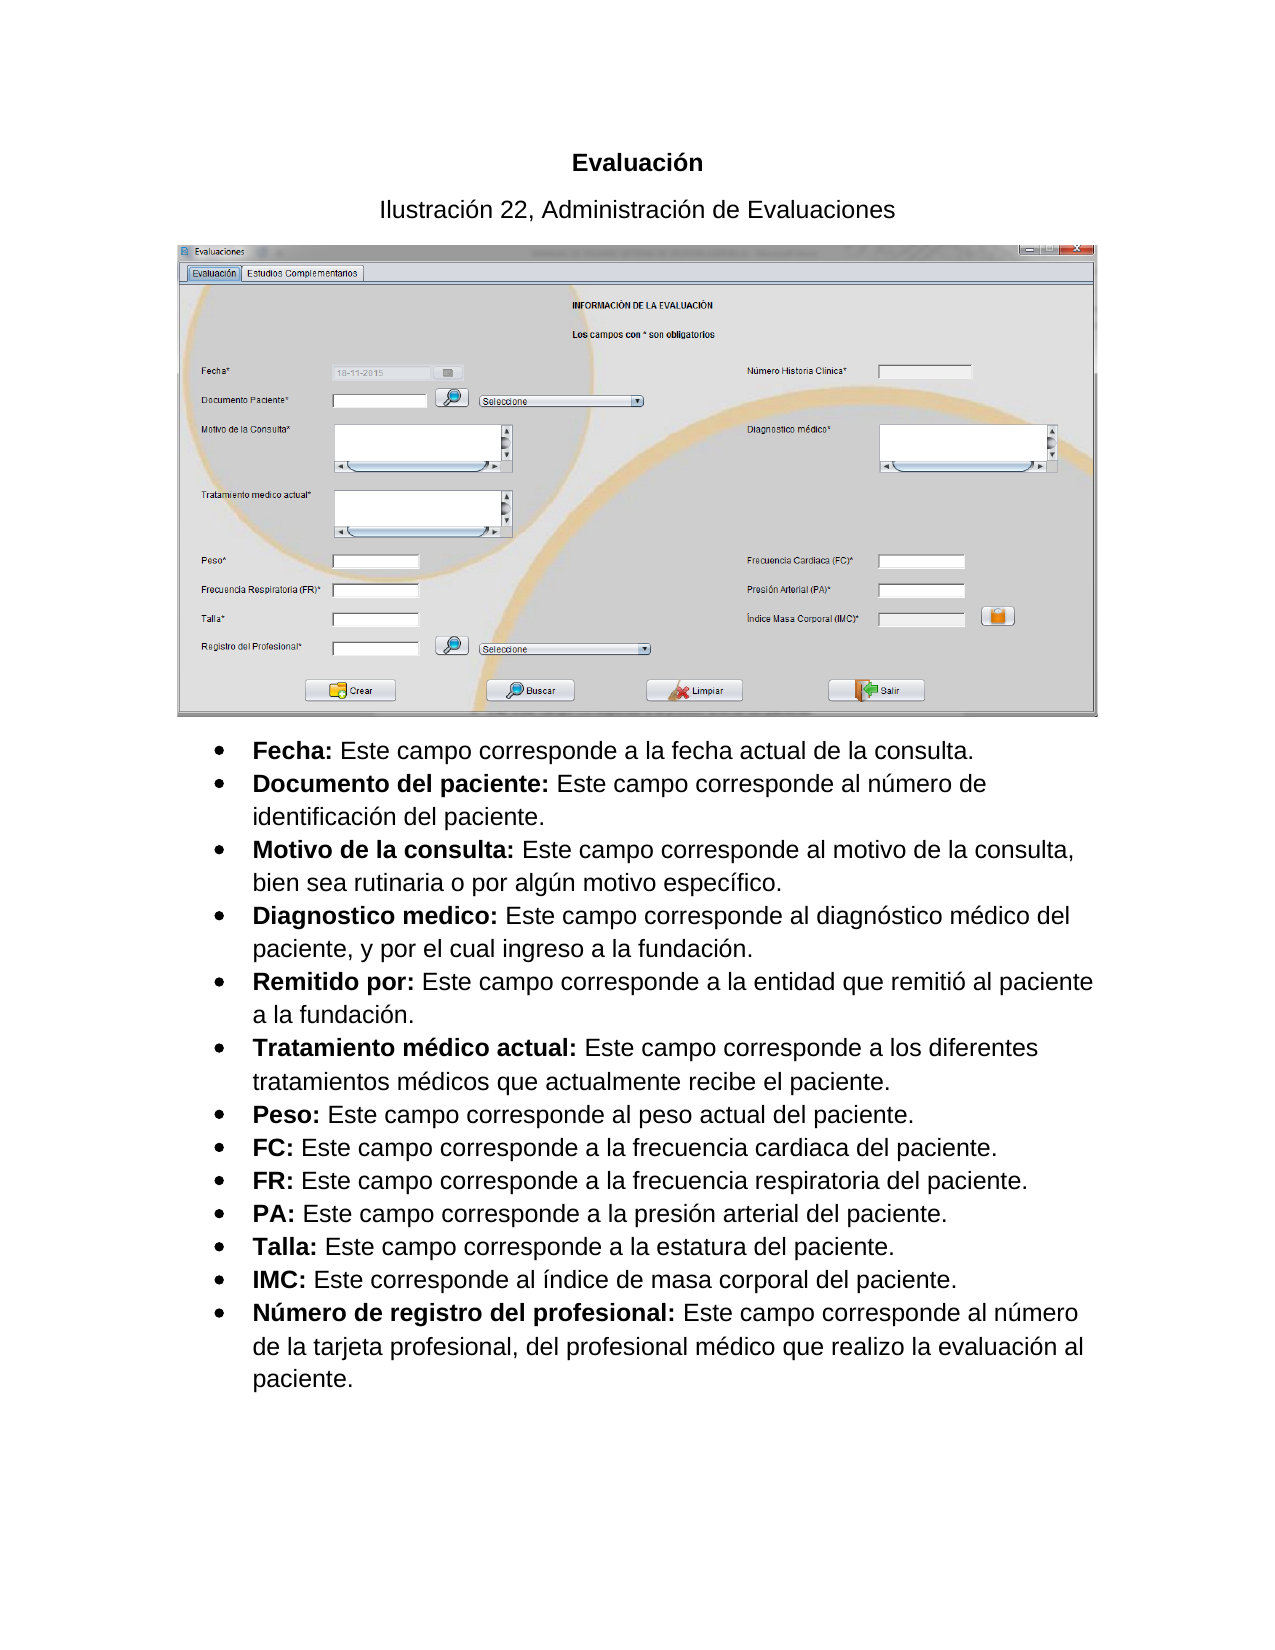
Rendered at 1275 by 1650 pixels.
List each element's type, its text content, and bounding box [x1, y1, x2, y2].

list Diagnostico medico: Este campo corresponde al diagnóstico médico del paciente, y por el cual ingreso a la fundación. [215, 901, 1098, 963]
list Remitido por: Este campo corresponde a la entidad que remitió al paciente a la fundación. [215, 967, 1098, 1029]
text Ilustración 22, Administración de Evaluaciones [177, 195, 1098, 224]
list Documento del paciente: Este campo corresponde al número de identificación del paciente. [215, 769, 1098, 831]
list IMC: Este corresponde al índice de masa corporal del paciente. [215, 1265, 1098, 1294]
list Tratamiento médico actual: Este campo corresponde a los diferentes tratamientos médicos que actualmente recibe el paciente. [215, 1033, 1098, 1095]
list Motivo de la consulta: Este campo corresponde al motivo de la consulta, bien sea rutinaria o por algún motivo específico. [215, 835, 1098, 897]
list PA: Este campo corresponde a la presión arterial del paciente. [215, 1199, 1098, 1228]
text Evaluación [177, 148, 1098, 176]
list FC: Este campo corresponde a la frecuencia cardiaca del paciente. [215, 1133, 1098, 1162]
picture [177, 245, 1098, 717]
list Número de registro del profesional: Este campo corresponde al número de la tarjeta profesional, del profesional médico que realizo la evaluación al paciente. [215, 1298, 1098, 1393]
list FR: Este campo corresponde a la frecuencia respiratoria del paciente. [215, 1166, 1098, 1195]
list Peso: Este campo corresponde al peso actual del paciente. [215, 1099, 1098, 1128]
list Talla: Este campo corresponde a la estatura del paciente. [215, 1232, 1098, 1261]
list Fecha: Este campo corresponde a la fecha actual de la consulta. [215, 736, 1098, 764]
